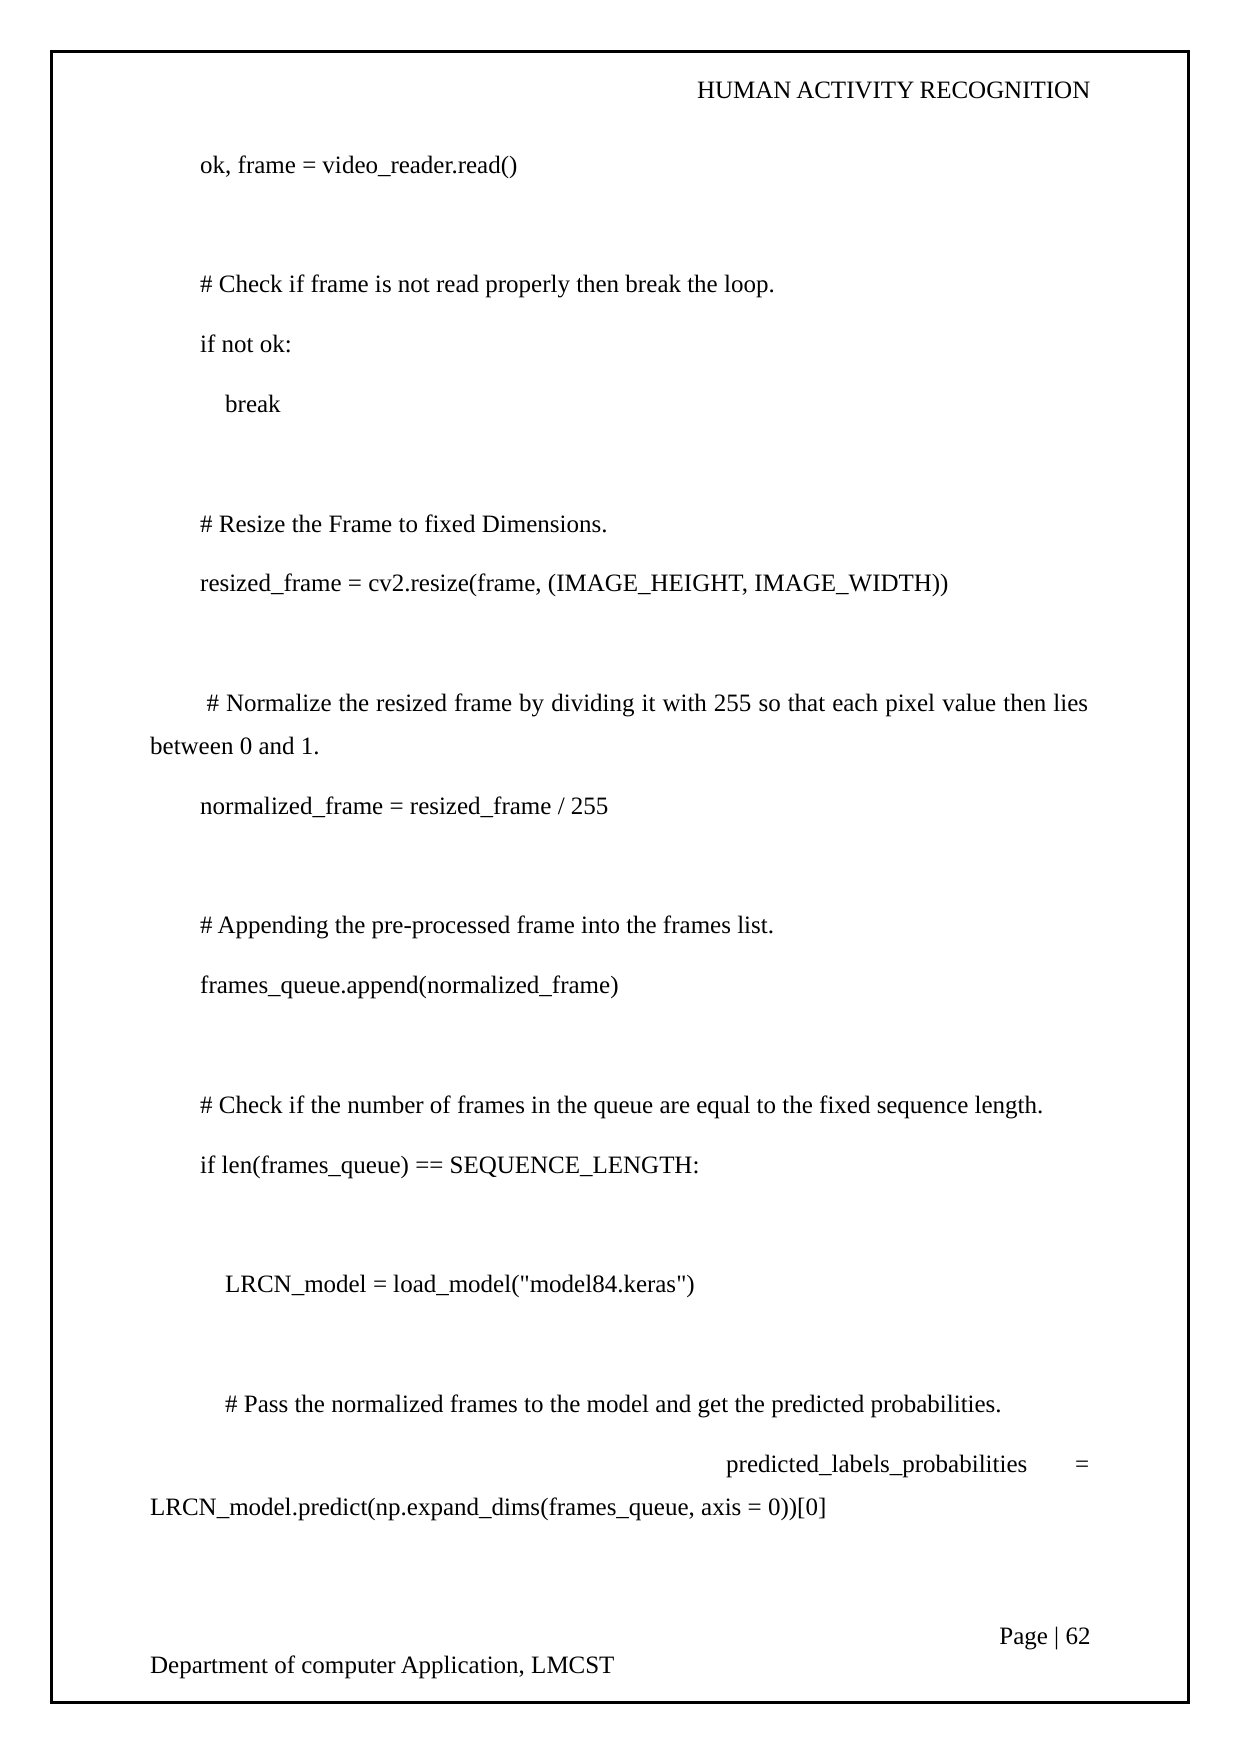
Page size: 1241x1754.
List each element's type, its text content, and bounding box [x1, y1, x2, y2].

text # Appending the pre-processed frame into the frames list. [150, 911, 1090, 939]
text if len(frames_queue) == SEQUENCE_LENGTH: [150, 1150, 1090, 1178]
text # Check if the number of frames in the queue are equal to the fixed sequence length. [150, 1090, 1090, 1119]
text normalized_frame = resized_frame / 255 [150, 791, 1090, 820]
text # Normalize the resized frame by dividing it with 255 so that each pixel value then lies between 0 and 1. [150, 688, 1090, 760]
text predicted_labels_probabilities = LRCN_model.predict(np.expand_dims(frames_queue, axis = 0))[0] [150, 1449, 1090, 1521]
text if not ok: [150, 329, 1090, 358]
text break [150, 389, 1090, 418]
text # Resize the Frame to fixed Dimensions. [150, 509, 1090, 537]
text ok, frame = video_reader.read() [150, 150, 1090, 179]
text # Check if frame is not read properly then break the loop. [150, 269, 1090, 298]
text # Pass the normalized frames to the model and get the predicted probabilities. [150, 1389, 1090, 1418]
text frames_queue.append(normalized_frame) [150, 970, 1090, 999]
text resized_frame = cv2.resize(frame, (IMAGE_HEIGHT, IMAGE_WIDTH)) [150, 568, 1090, 597]
text LRCN_model = load_model("model84.keras") [150, 1269, 1090, 1298]
